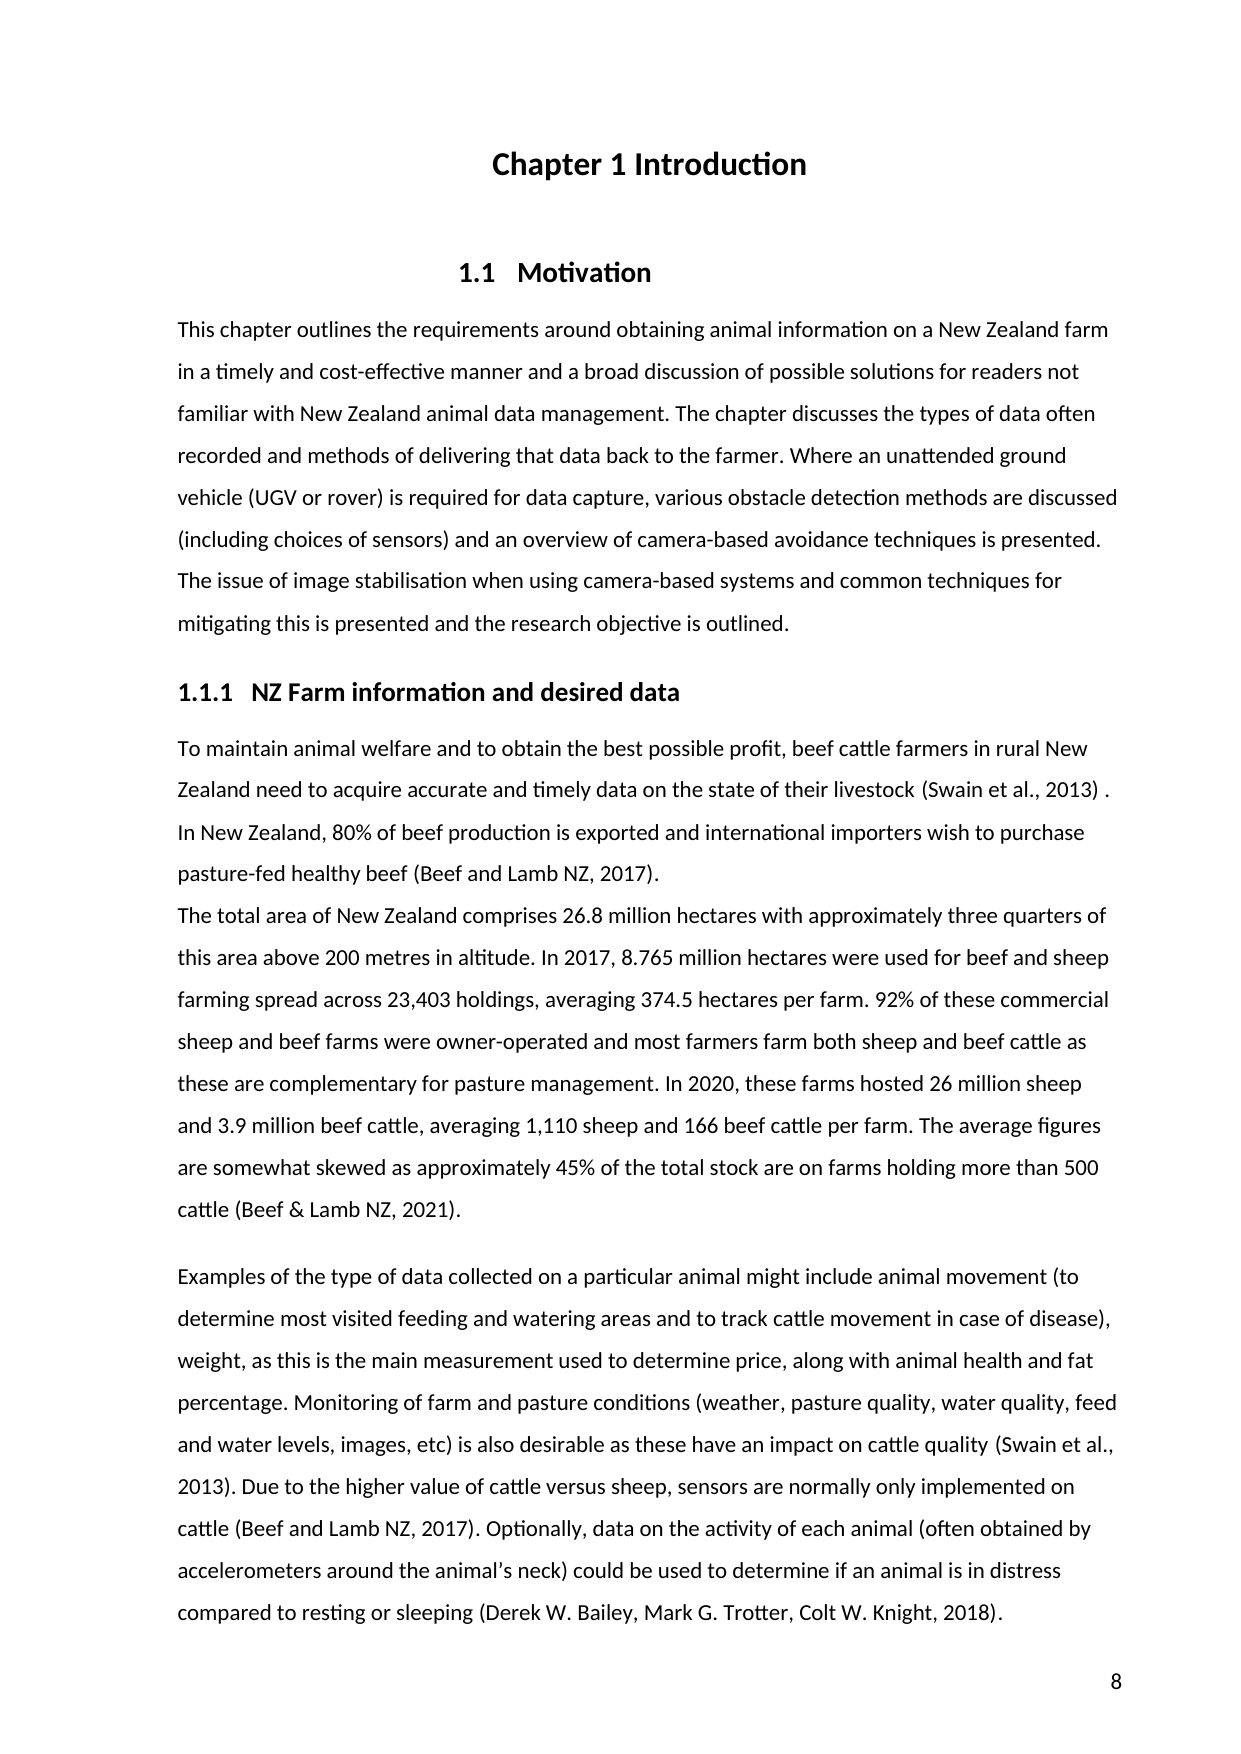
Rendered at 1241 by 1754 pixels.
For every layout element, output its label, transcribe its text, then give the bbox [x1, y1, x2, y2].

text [177, 1262, 1122, 1626]
text This chapter outlines the requirements around obtaining animal information on a New Zealand farm in a timely and cost-effective manner and a broad discussion of possible solutions for readers not familiar with New Zealand animal data management. The chapter discusses the types of data often recorded and methods of delivering that data back to the farmer. Where an unattended ground vehicle (UGV or rover) is required for data capture, various obstacle detection methods are discussed (including choices of sensors) and an overview of camera-based avoidance techniques is presented. The issue of image stabilisation when using camera-based systems and common techniques for mitigating this is presented and the research objective is outlined. [177, 315, 1122, 637]
subtitle Motivation [458, 254, 1122, 290]
subtitle Introduction [177, 143, 1122, 184]
subtitle NZ Farm information and desired data [177, 676, 1122, 709]
text To maintain animal welfare and to obtain the best possible profit, beef cattle farmers in rural New Zealand need to acquire accurate and timely data on the state of their livestock (Swain et al., 2013) . In New Zealand, 80% of beef production is exported and international importers wish to purchase pasture-fed healthy beef (Beef and Lamb NZ, 2017). The total area of New Zealand comprises 26.8 million hectares with approximately three quarters of this area above 200 metres in altitude. In 2017, 8.765 million hectares were used for beef and sheep farming spread across 23,403 holdings, averaging 374.5 hectares per farm. 92% of these commercial sheep and beef farms were owner-operated and most farmers farm both sheep and beef cattle as these are complementary for pasture management. In 2020, these farms hosted 26 million sheep and 3.9 million beef cattle, averaging 1,110 sheep and 166 beef cattle per farm. The average figures are somewhat skewed as approximately 45% of the total stock are on farms holding more than 500 cattle (Beef & Lamb NZ, 2021). [177, 734, 1122, 1223]
